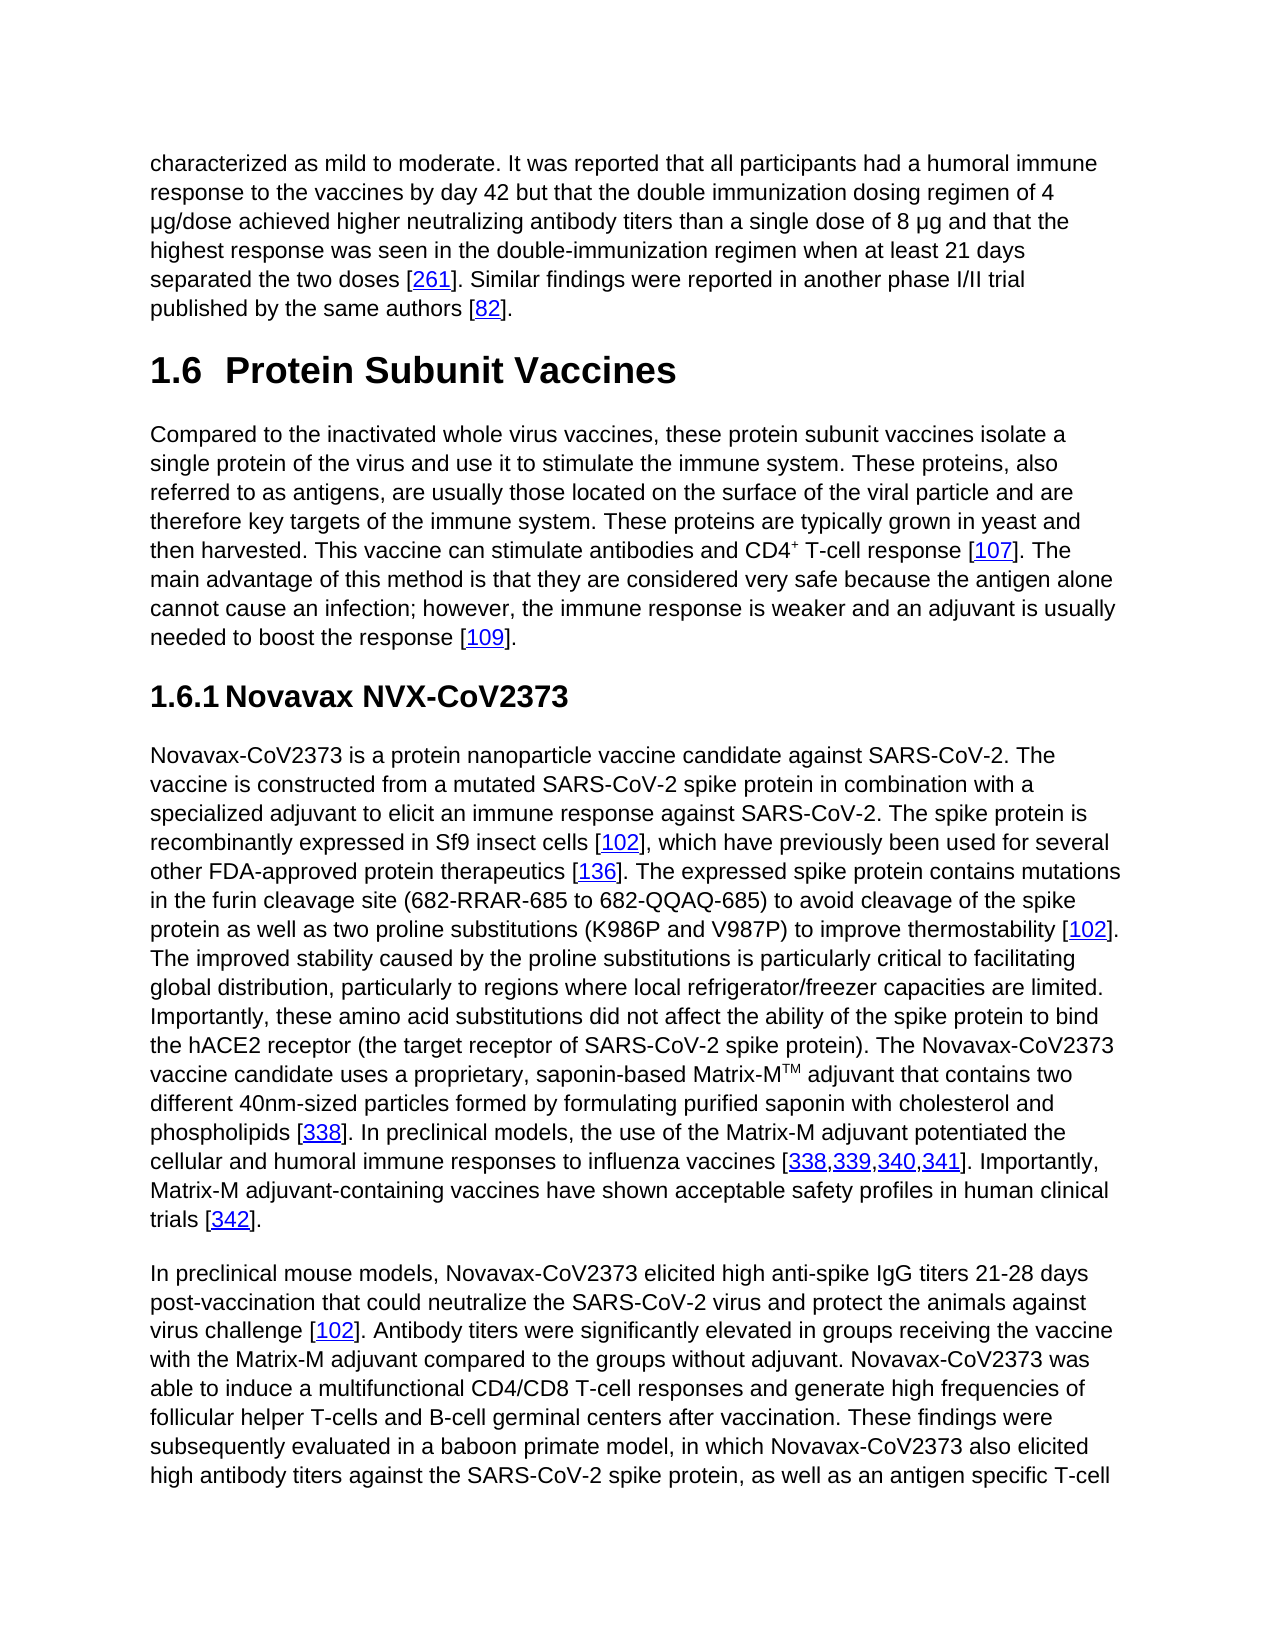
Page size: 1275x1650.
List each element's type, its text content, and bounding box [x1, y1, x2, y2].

subtitle 1.6 Protein Subunit Vaccines [150, 349, 1125, 392]
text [150, 150, 1125, 321]
subtitle 1.6.1 Novavax NVX-CoV2373 [150, 678, 1125, 714]
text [150, 1259, 1125, 1489]
text Novavax-CoV2373 is a protein nanoparticle vaccine candidate against SARS-CoV-2. The vaccine is constructed from a mutated SARS-CoV-2 spike protein in combination with a specialized adjuvant to elicit an immune response against SARS-CoV-2. The spike protein is recombinantly expressed in Sf9 insect cells [102], which have previously been used for several other FDA-approved protein therapeutics [136]. The expressed spike protein contains mutations in the furin cleavage site (682-RRAR-685 to 682-QQAQ-685) to avoid cleavage of the spike protein as well as two proline substitutions (K986P and V987P) to improve thermostability [102]. The improved stability caused by the proline substitutions is particularly critical to facilitating global distribution, particularly to regions where local refrigerator/freezer capacities are limited. Importantly, these amino acid substitutions did not affect the ability of the spike protein to bind the hACE2 receptor (the target receptor of SARS-CoV-2 spike protein). The Novavax-CoV2373 vaccine candidate uses a proprietary, saponin-based Matrix-MTM adjuvant that contains two different 40nm-sized particles formed by formulating purified saponin with cholesterol and phospholipids [338]. In preclinical models, the use of the Matrix-M adjuvant potentiated the cellular and humoral immune responses to influenza vaccines [338,339,340,341]. Importantly, Matrix-M adjuvant-containing vaccines have shown acceptable safety profiles in human clinical trials [342]. [150, 742, 1125, 1232]
text Compared to the inactivated whole virus vaccines, these protein subunit vaccines isolate a single protein of the virus and use it to stimulate the immune system. These proteins, also referred to as antigens, are usually those located on the surface of the viral particle and are therefore key targets of the immune system. These proteins are typically grown in yeast and then harvested. This vaccine can stimulate antibodies and CD4+ T-cell response [107]. The main advantage of this method is that they are considered very safe because the antigen alone cannot cause an infection; however, the immune response is weaker and an adjuvant is usually needed to boost the response [109]. [150, 421, 1125, 650]
